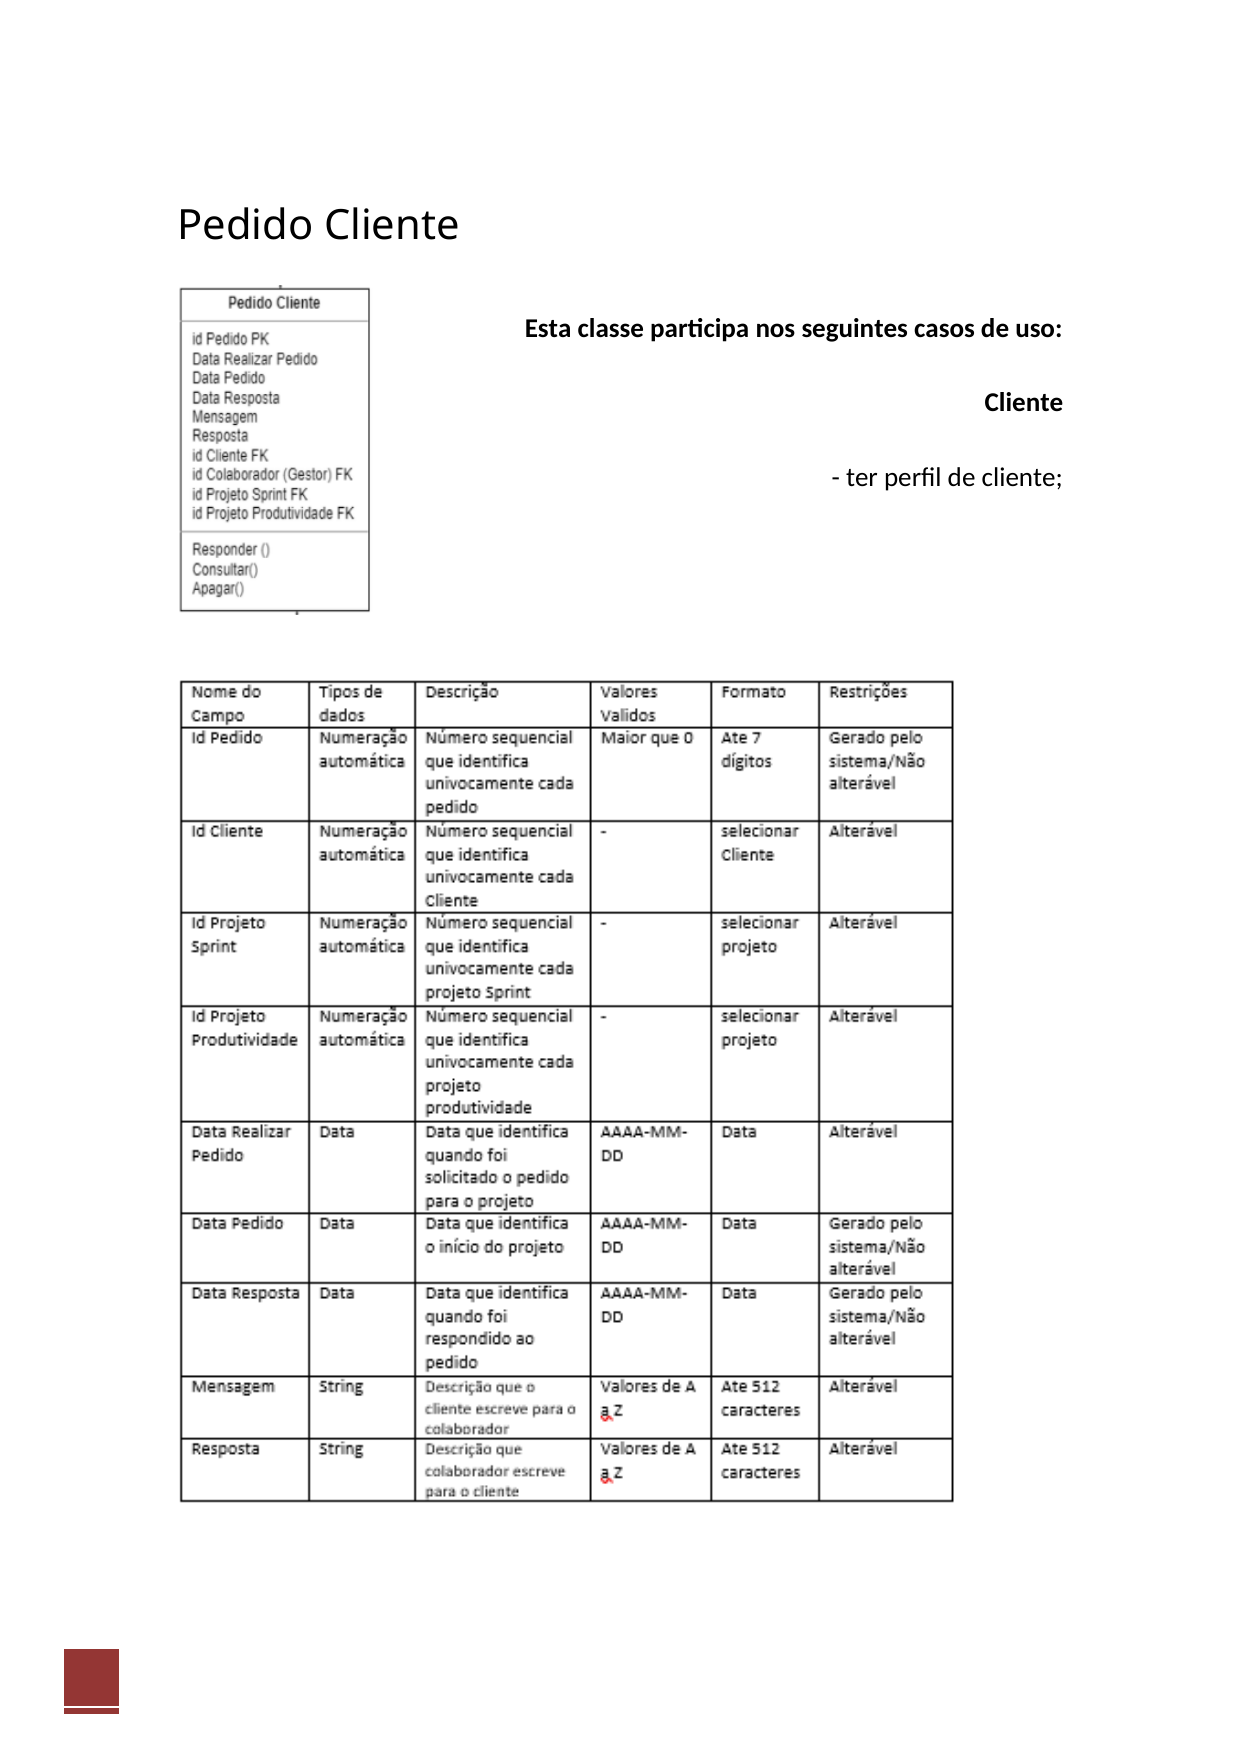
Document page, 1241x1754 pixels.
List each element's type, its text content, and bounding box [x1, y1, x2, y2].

picture [177, 675, 963, 1517]
picture [177, 285, 378, 615]
text - ter perfil de cliente; [378, 460, 1063, 493]
text Cliente [378, 385, 1063, 418]
subtitle Pedido Cliente [177, 194, 1063, 251]
text Esta classe participa nos seguintes casos de uso: [378, 311, 1063, 344]
